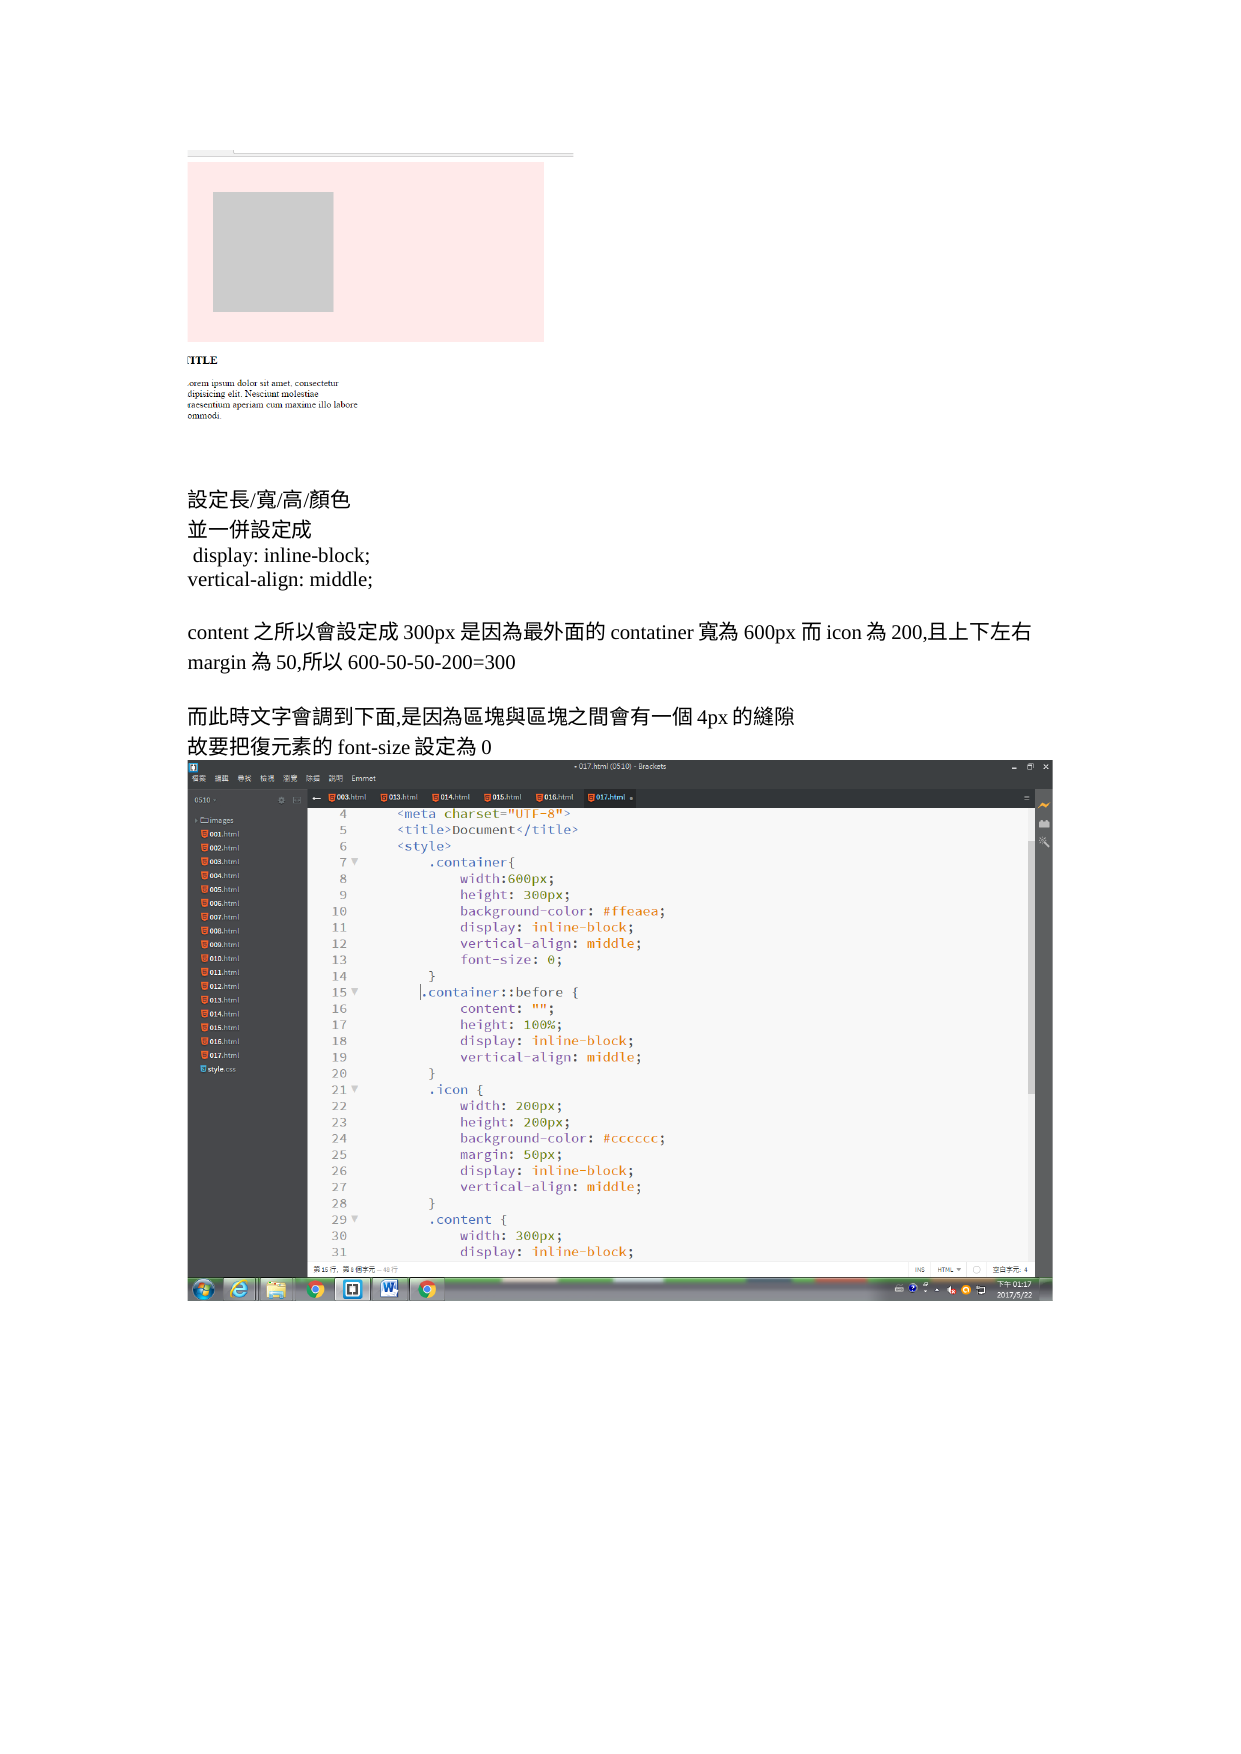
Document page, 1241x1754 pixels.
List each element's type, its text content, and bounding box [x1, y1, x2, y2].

text vertical-align: middle; [187, 567, 1053, 591]
text 而此時文字會調到下面,是因為區塊與區塊之間會有一個4px的縫隙 [187, 700, 1053, 730]
text 設定長/寬/高/顏色 [187, 483, 1053, 513]
picture [187, 150, 574, 483]
text content之所以會設定成300px 是因為最外面的contatiner寬為600px 而icon為200,且上下左右margin為50,所以600-50-50-200=300 [187, 615, 1053, 676]
text display: inline-block; [187, 543, 1053, 567]
text 並一併設定成 [187, 513, 1053, 543]
picture [187, 760, 1053, 1301]
text 故要把復元素的font-size設定為0 [187, 730, 1053, 760]
